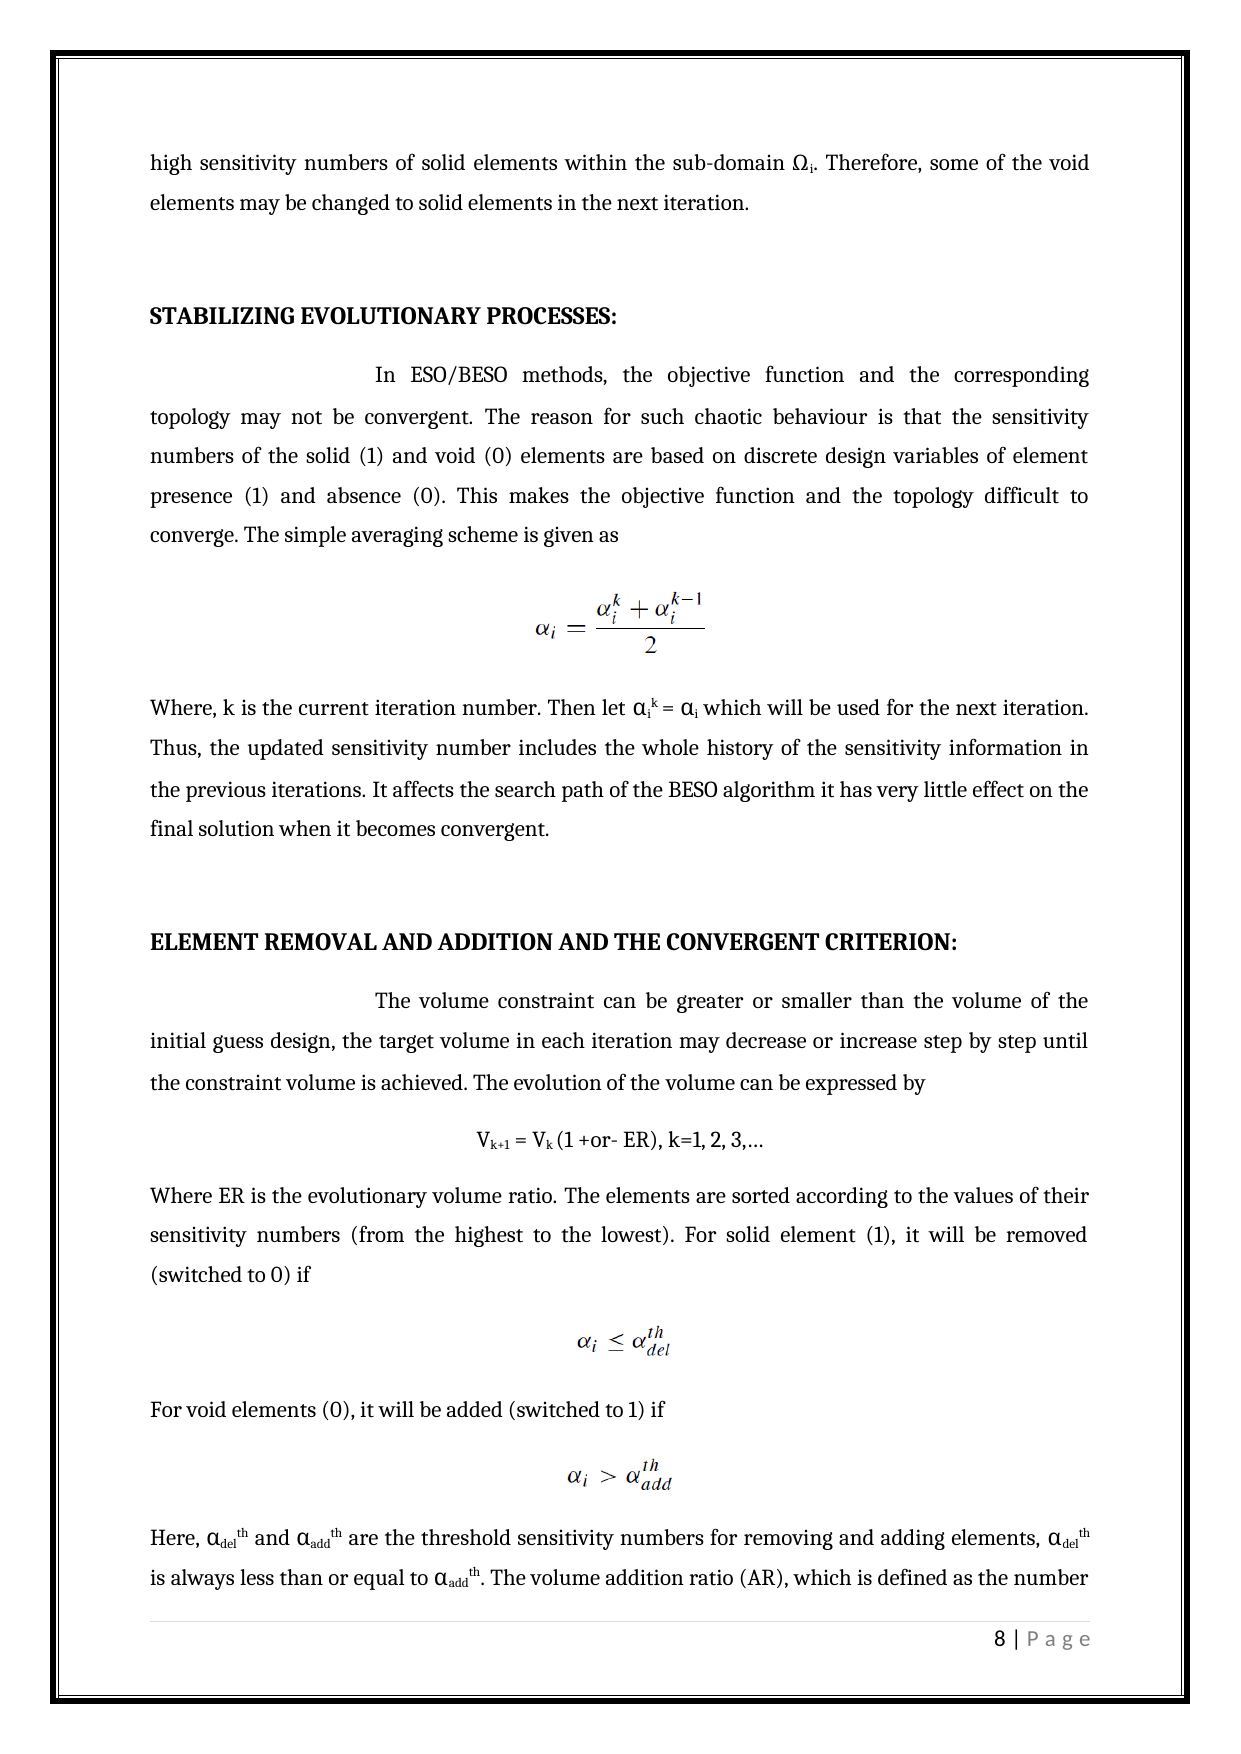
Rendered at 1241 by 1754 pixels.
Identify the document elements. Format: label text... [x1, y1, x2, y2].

text In ESO/BESO methods, the objective function and the corresponding topology may not be convergent. The reason for such chaotic behaviour is that the sensitivity numbers of the solid (1) and void (0) elements are based on discrete design variables of element presence (1) and absence (0). This makes the objective function and the topology difficult to converge. The simple averaging scheme is given as [150, 362, 1090, 548]
picture [563, 1317, 678, 1367]
text STABILIZING EVOLUTIONARY PROCESSES: [150, 302, 1090, 331]
text ELEMENT REMOVAL AND ADDITION AND THE CONVERGENT CRITERION: [150, 928, 1090, 957]
picture [556, 1453, 684, 1495]
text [150, 150, 1090, 216]
text Vk+1 = Vk (1 +or- ER), k=1, 2, 3,… [150, 1126, 1090, 1153]
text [150, 1525, 1090, 1591]
picture [516, 578, 724, 665]
text For void elements (0), it will be added (switched to 1) if [150, 1397, 1090, 1423]
text Where ER is the evolutionary volume ratio. The elements are sorted according to the values of their sensitivity numbers (from the highest to the lowest). For solid element (1), it will be removed (switched to 0) if [150, 1183, 1090, 1288]
text Where, k is the current iteration number. Then let αik = αi which will be used for the next iteration. Thus, the updated sensitivity number includes the whole history of the sensitivity information in the previous iterations. It affects the search path of the BESO algorithm it has very little effect on the final solution when it becomes convergent. [150, 695, 1090, 842]
text The volume constraint can be greater or smaller than the volume of the initial guess design, the target volume in each iteration may decrease or increase step by step until the constraint volume is achieved. The evolution of the volume can be expressed by [150, 988, 1090, 1096]
